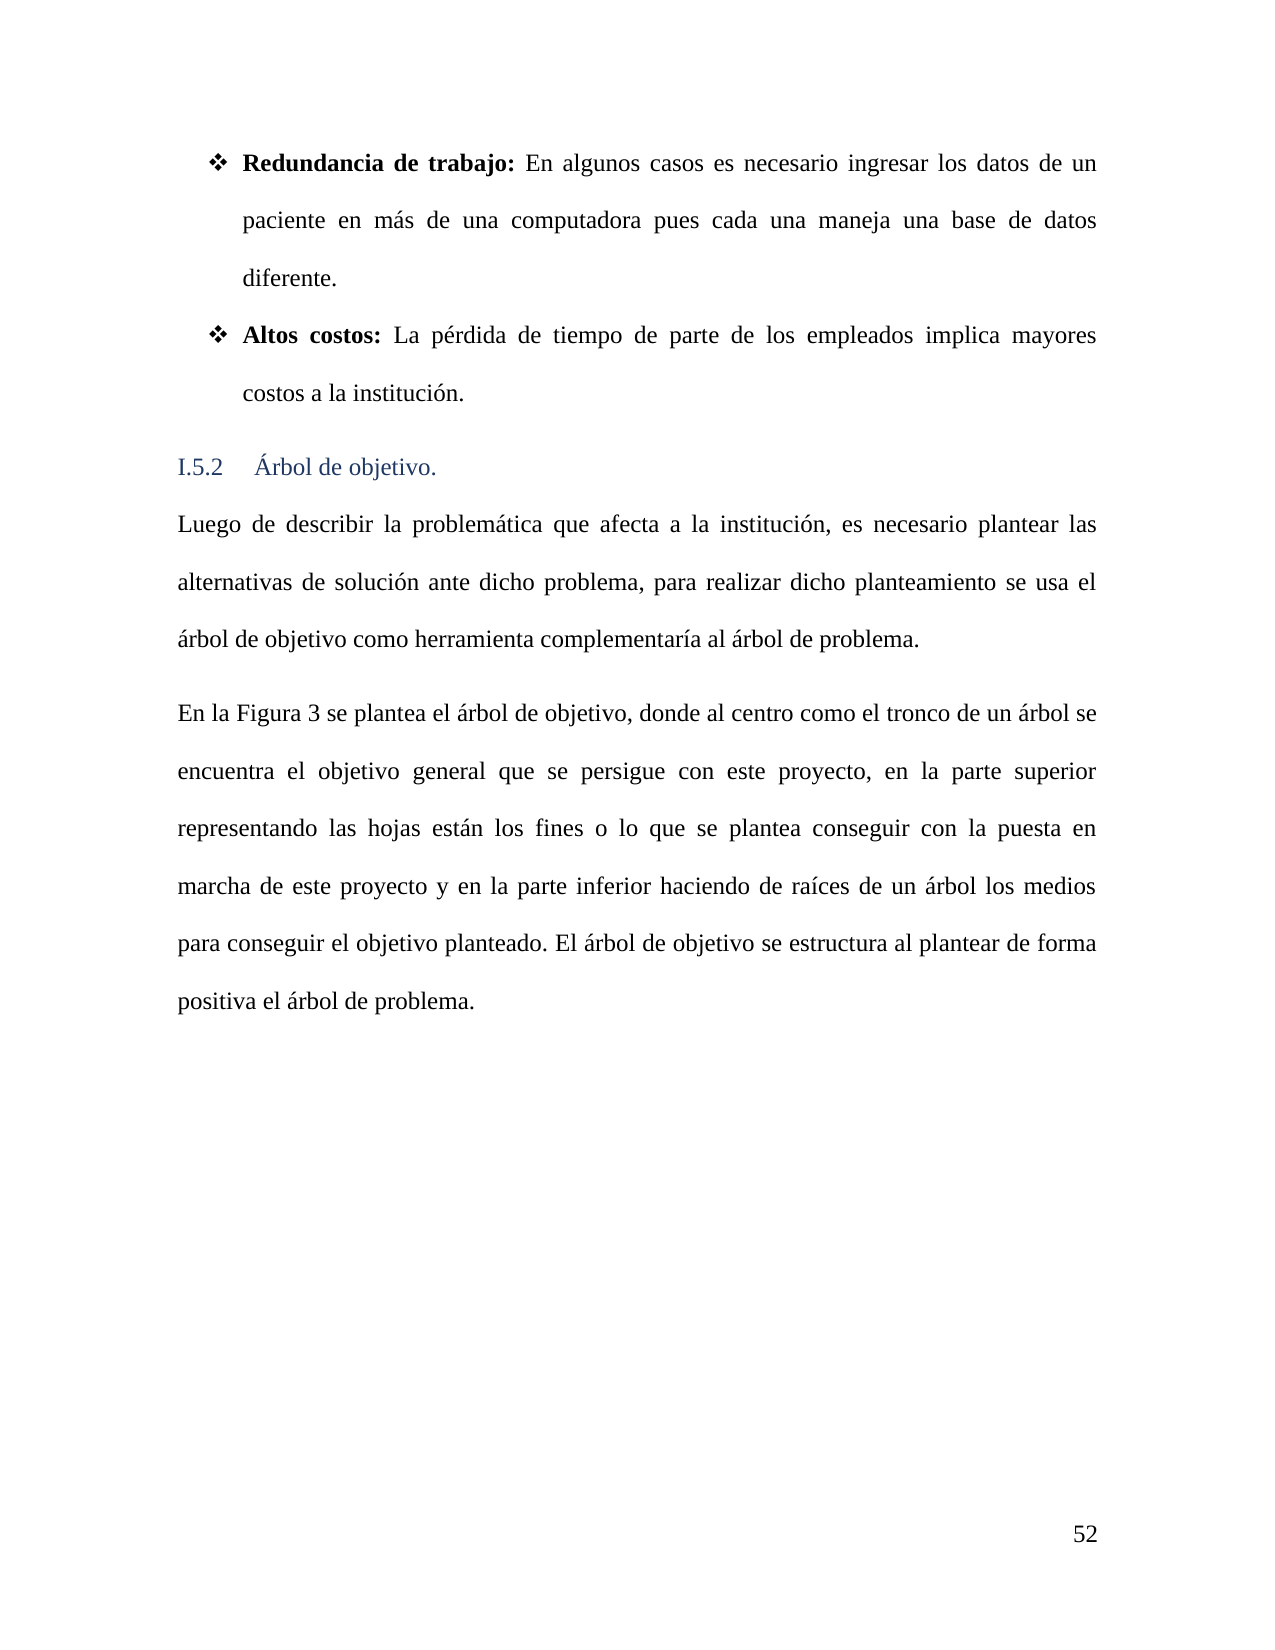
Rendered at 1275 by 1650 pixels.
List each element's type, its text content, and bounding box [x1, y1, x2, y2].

text Luego de describir la problemática que afecta a la institución, es necesario plantear las alternativas de solución ante dicho problema, para realizar dicho planteamiento se usa el árbol de objetivo como herramienta complementaría al árbol de problema. [177, 509, 1098, 653]
subtitle Árbol de objetivo. [177, 452, 1098, 481]
list Altos costos: La pérdida de tiempo de parte de los empleados implica mayores costos a la institución. [207, 320, 1098, 406]
list Redundancia de trabajo: En algunos casos es necesario ingresar los datos de un paciente en más de una computadora pues cada una maneja una base de datos diferente. [207, 148, 1098, 291]
text En la Figura 3 se plantea el árbol de objetivo, donde al centro como el tronco de un árbol se encuentra el objetivo general que se persigue con este proyecto, en la parte superior representando las hojas están los fines o lo que se plantea conseguir con la puesta en marcha de este proyecto y en la parte inferior haciendo de raíces de un árbol los medios para conseguir el objetivo planteado. El árbol de objetivo se estructura al plantear de forma positiva el árbol de problema. [177, 698, 1098, 1015]
